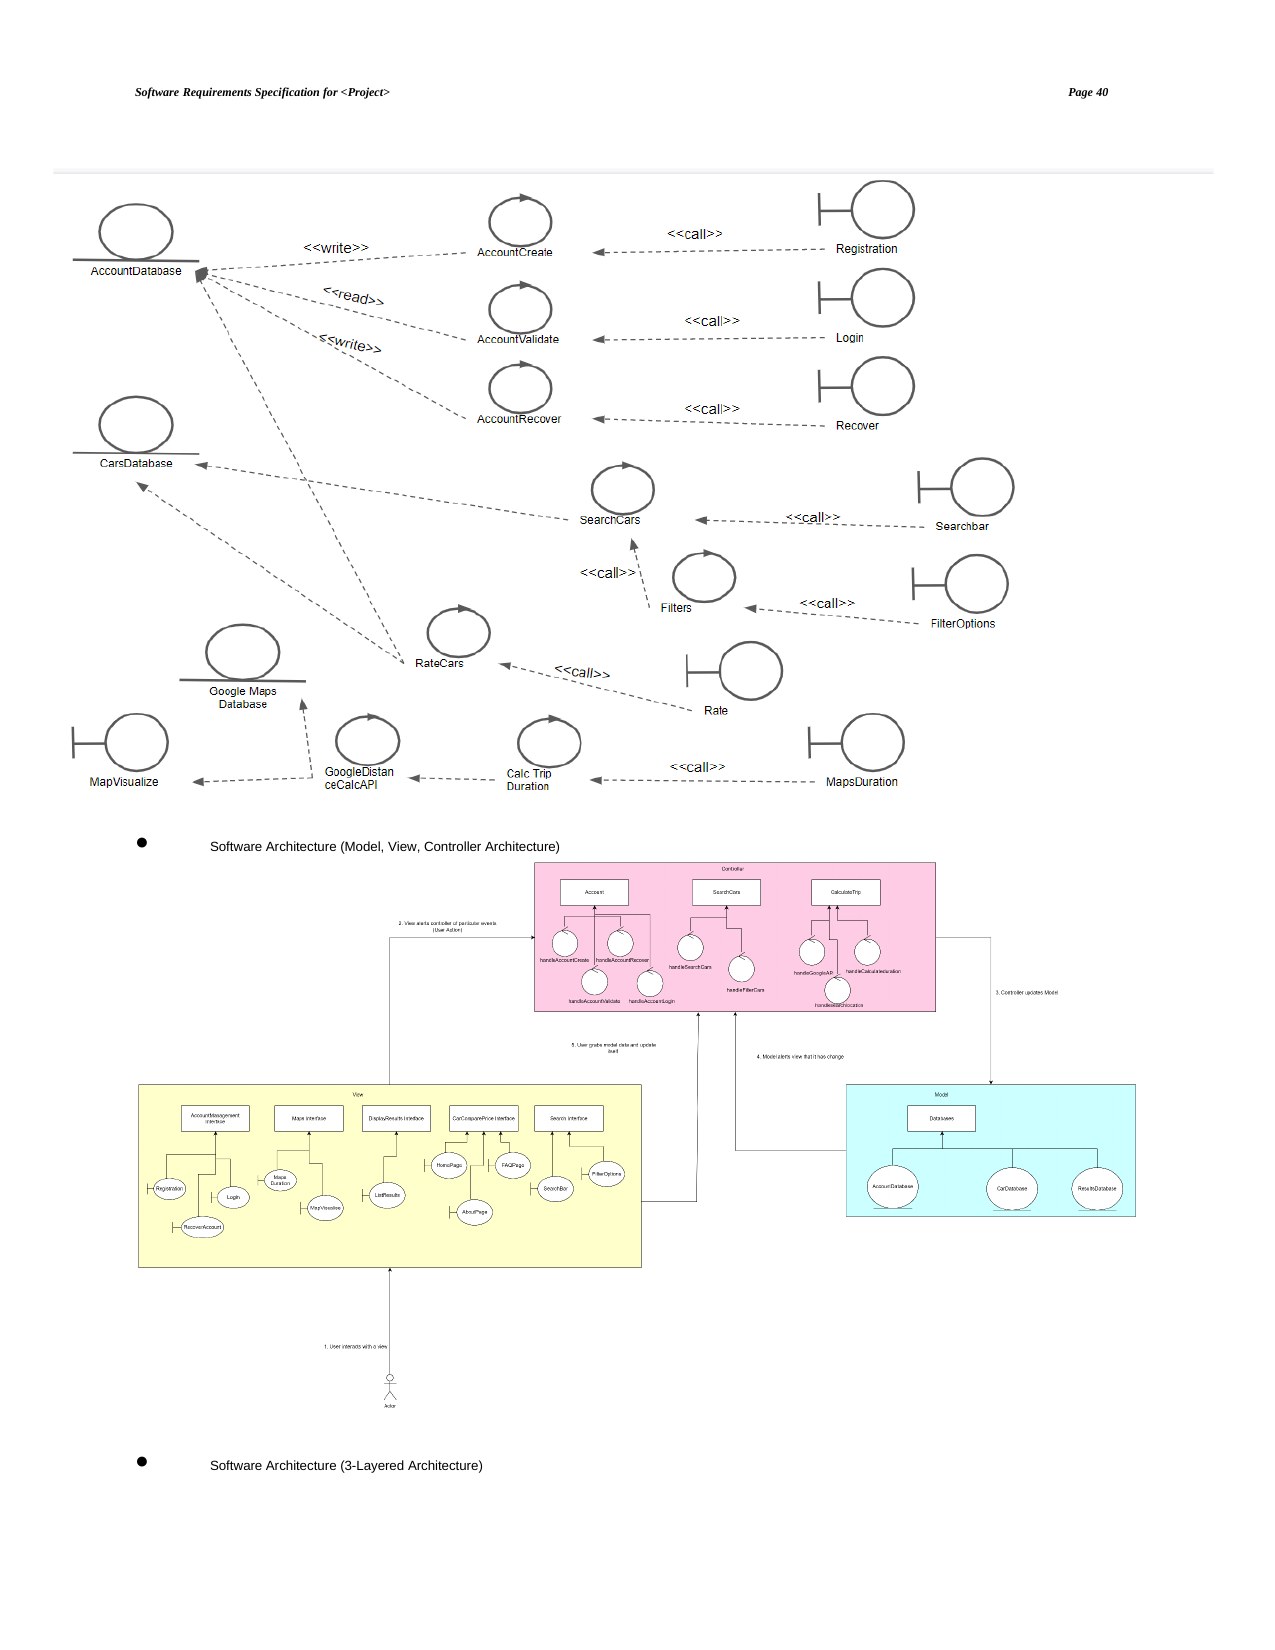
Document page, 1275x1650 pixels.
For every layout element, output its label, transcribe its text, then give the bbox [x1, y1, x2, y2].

picture [53, 168, 1214, 802]
list Software Architecture (Model, View, Controller Architecture) [135, 828, 1140, 854]
list Software Architecture (3-Layered Architecture) [135, 1447, 1140, 1473]
picture [134, 858, 1140, 1413]
